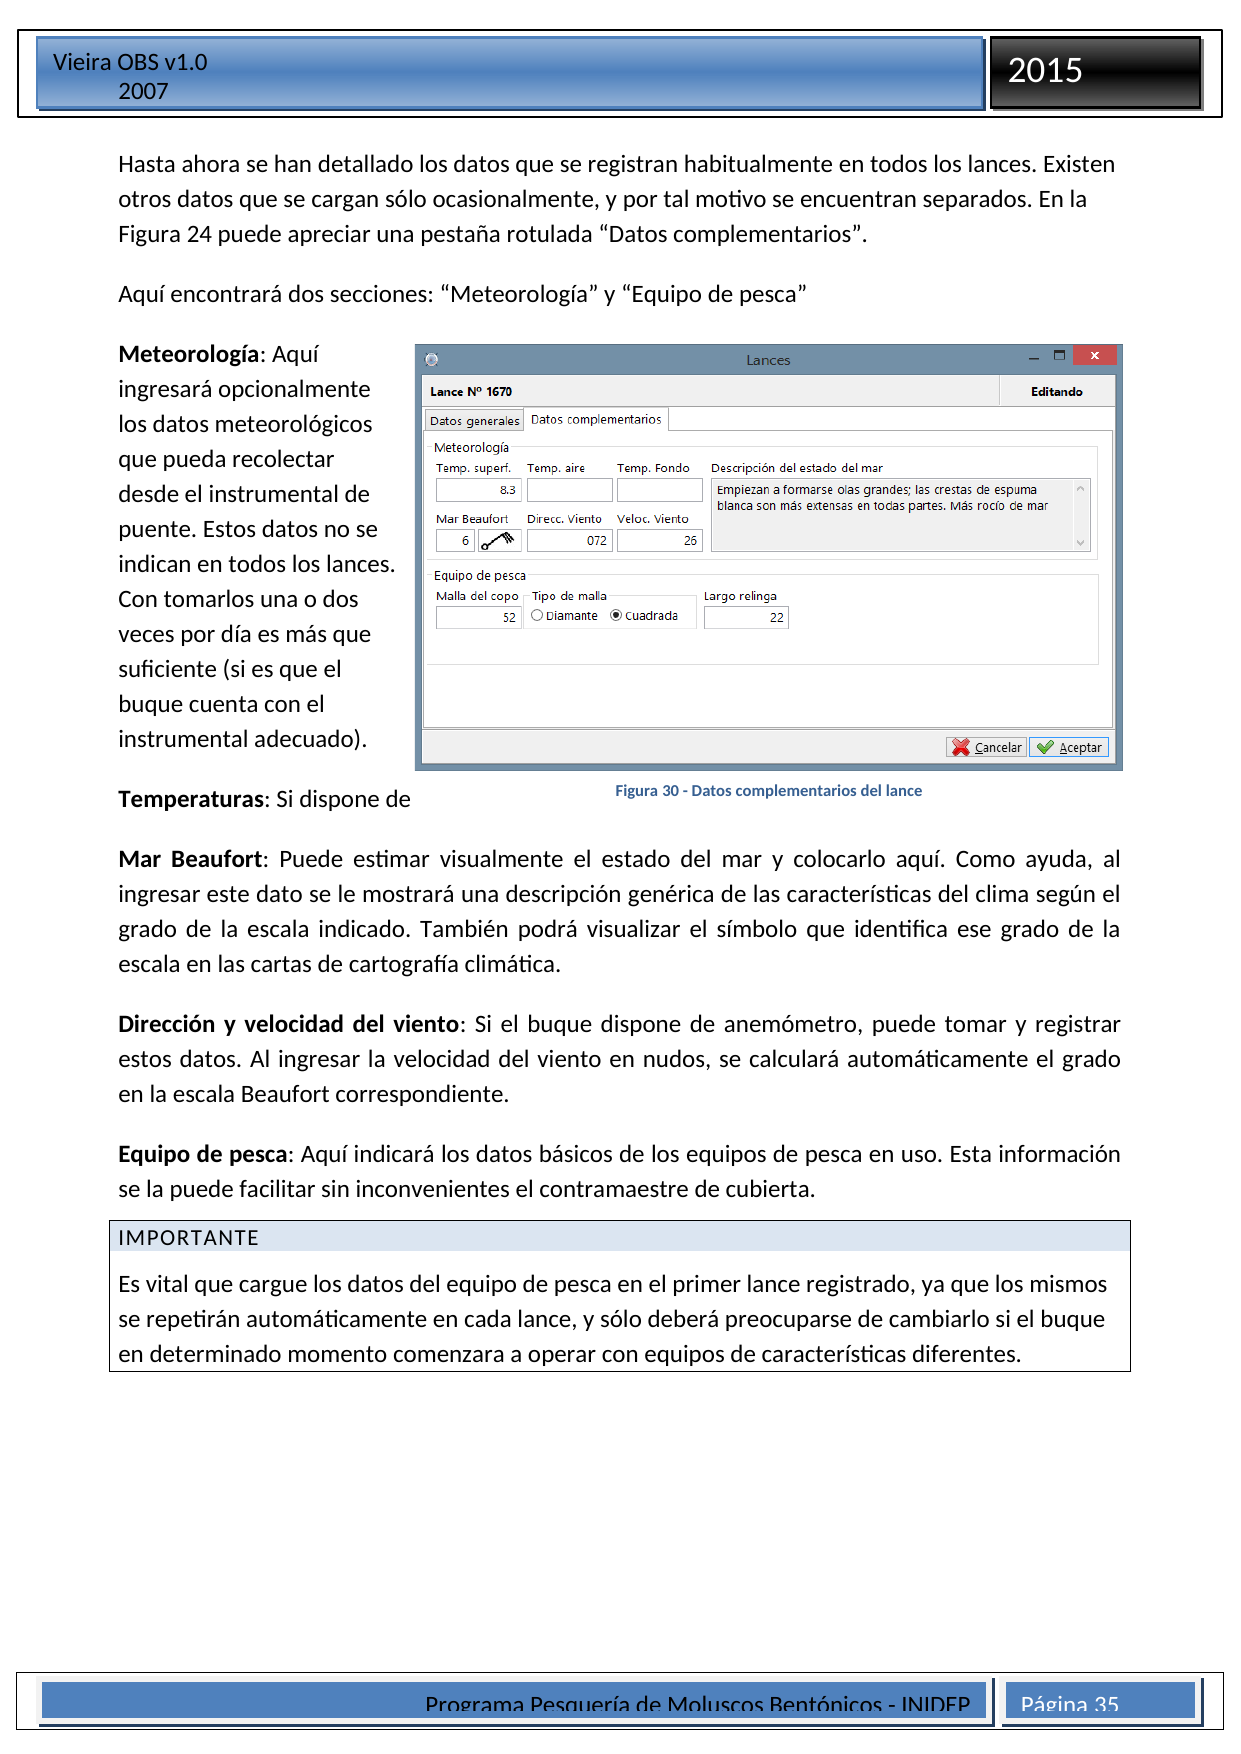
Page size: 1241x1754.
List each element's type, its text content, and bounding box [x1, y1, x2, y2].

text Hasta ahora se han detallado los datos que se registran habitualmente en todos los lances. Existen otros datos que se cargan sólo ocasionalmente, y por tal motivo se encuentran separados. En la Figura 24 puede apreciar una pestaña rotulada “Datos complementarios”. [118, 148, 1122, 248]
text Equipo de pesca: Aquí indicará los datos básicos de los equipos de pesca en uso. Esta información se la puede facilitar sin inconvenientes el contramaestre de cubierta. [118, 1138, 1122, 1203]
picture [414, 344, 1123, 771]
text Dirección y velocidad del viento: Si el buque dispone de anemómetro, puede tomar y registrar estos datos. Al ingresar la velocidad del viento en nudos, se calculará automáticamente el grado en la escala Beaufort correspondiente. [118, 1008, 1122, 1108]
text Temperaturas: Si dispone de estos datos, puede cargarlos en los campos correspondientes [118, 783, 415, 813]
text Aquí encontrará dos secciones: “Meteorología” y “Equipo de pesca” [118, 278, 1122, 308]
text Mar Beaufort: Puede estimar visualmente el estado del mar y colocarlo aquí. Como ayuda, al ingresar este dato se le mostrará una descripción genérica de las características del clima según el grado de la escala indicado. También podrá visualizar el símbolo que identifica ese grado de la escala en las cartas de cartografía climática. [118, 843, 1122, 978]
text Es vital que cargue los datos del equipo de pesca en el primer lance registrado, ya que los mismos se repetirán automáticamente en cada lance, y sólo deberá preocuparse de cambiarlo si el buque en determinado momento comenzara a operar con equipos de características diferentes. [110, 1265, 1130, 1371]
text IMPORTANTE [110, 1221, 1130, 1251]
